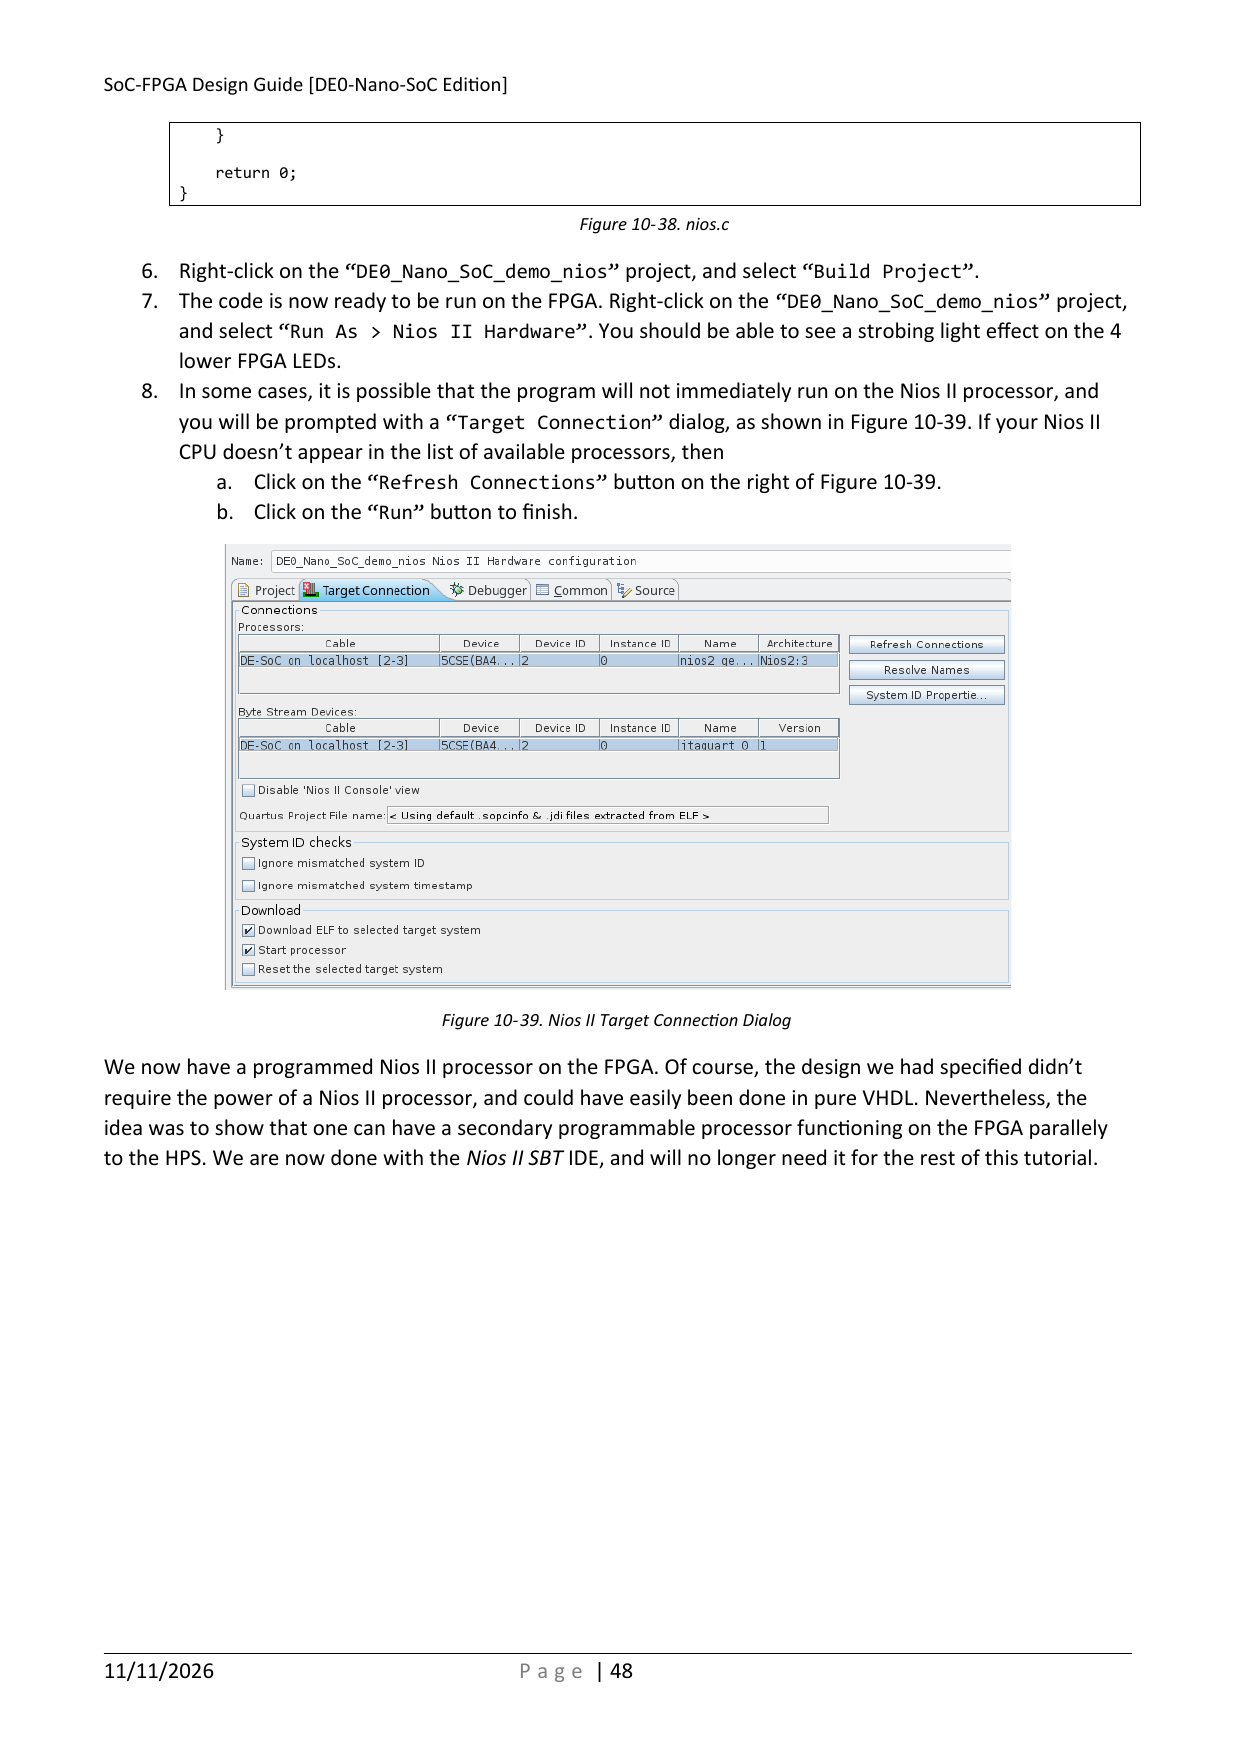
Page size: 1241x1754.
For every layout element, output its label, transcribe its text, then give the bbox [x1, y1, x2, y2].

picture [224, 544, 1012, 990]
text } [170, 180, 1140, 205]
text } [170, 123, 1140, 144]
list Right-click on the “DE0_Nano_SoC_demo_nios” project, and select “Build Project”. [141, 256, 1132, 284]
list Click on the “Run” button to finish. [216, 497, 1132, 526]
list The code is now ready to be run on the FPGA. Right-click on the “DE0_Nano_SoC_demo_nios” project, and select “Run As > Nios II Hardware”. You should be able to see a strobing light effect on the 4 lower FPGA LEDs. [141, 286, 1132, 374]
text We now have a programmed Nios II processor on the FPGA. Of course, the design we had specified didn’t require the power of a Nios II processor, and could have easily been done in pure VHDL. Nevertheless, the idea was to show that one can have a secondary programmable processor functioning on the FPGA parallely to the HPS. We are now done with the Nios II SBT IDE, and will no longer need it for the rest of this tutorial. [103, 1052, 1132, 1171]
text return 0; [170, 161, 1140, 180]
